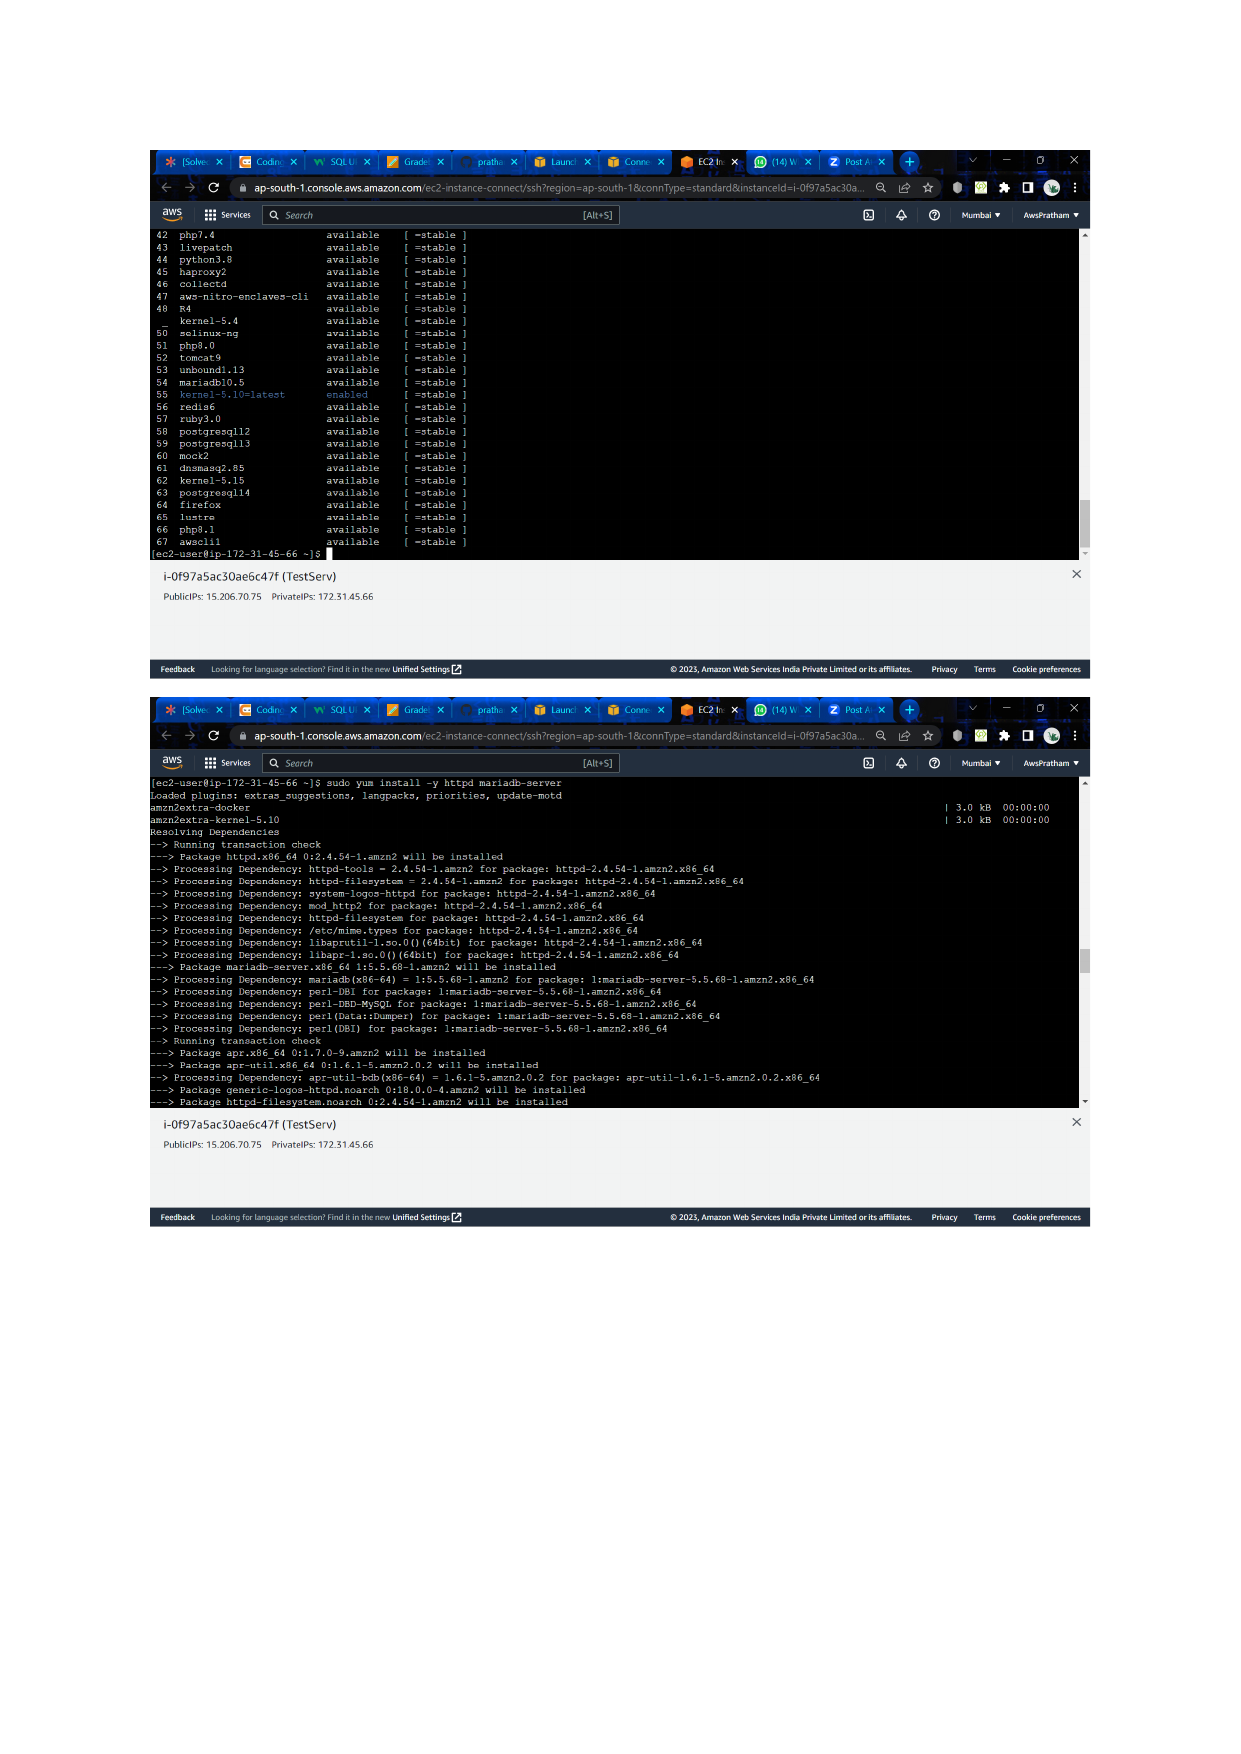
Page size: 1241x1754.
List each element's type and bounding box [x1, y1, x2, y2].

picture [150, 697, 1091, 1227]
picture [150, 150, 1091, 679]
